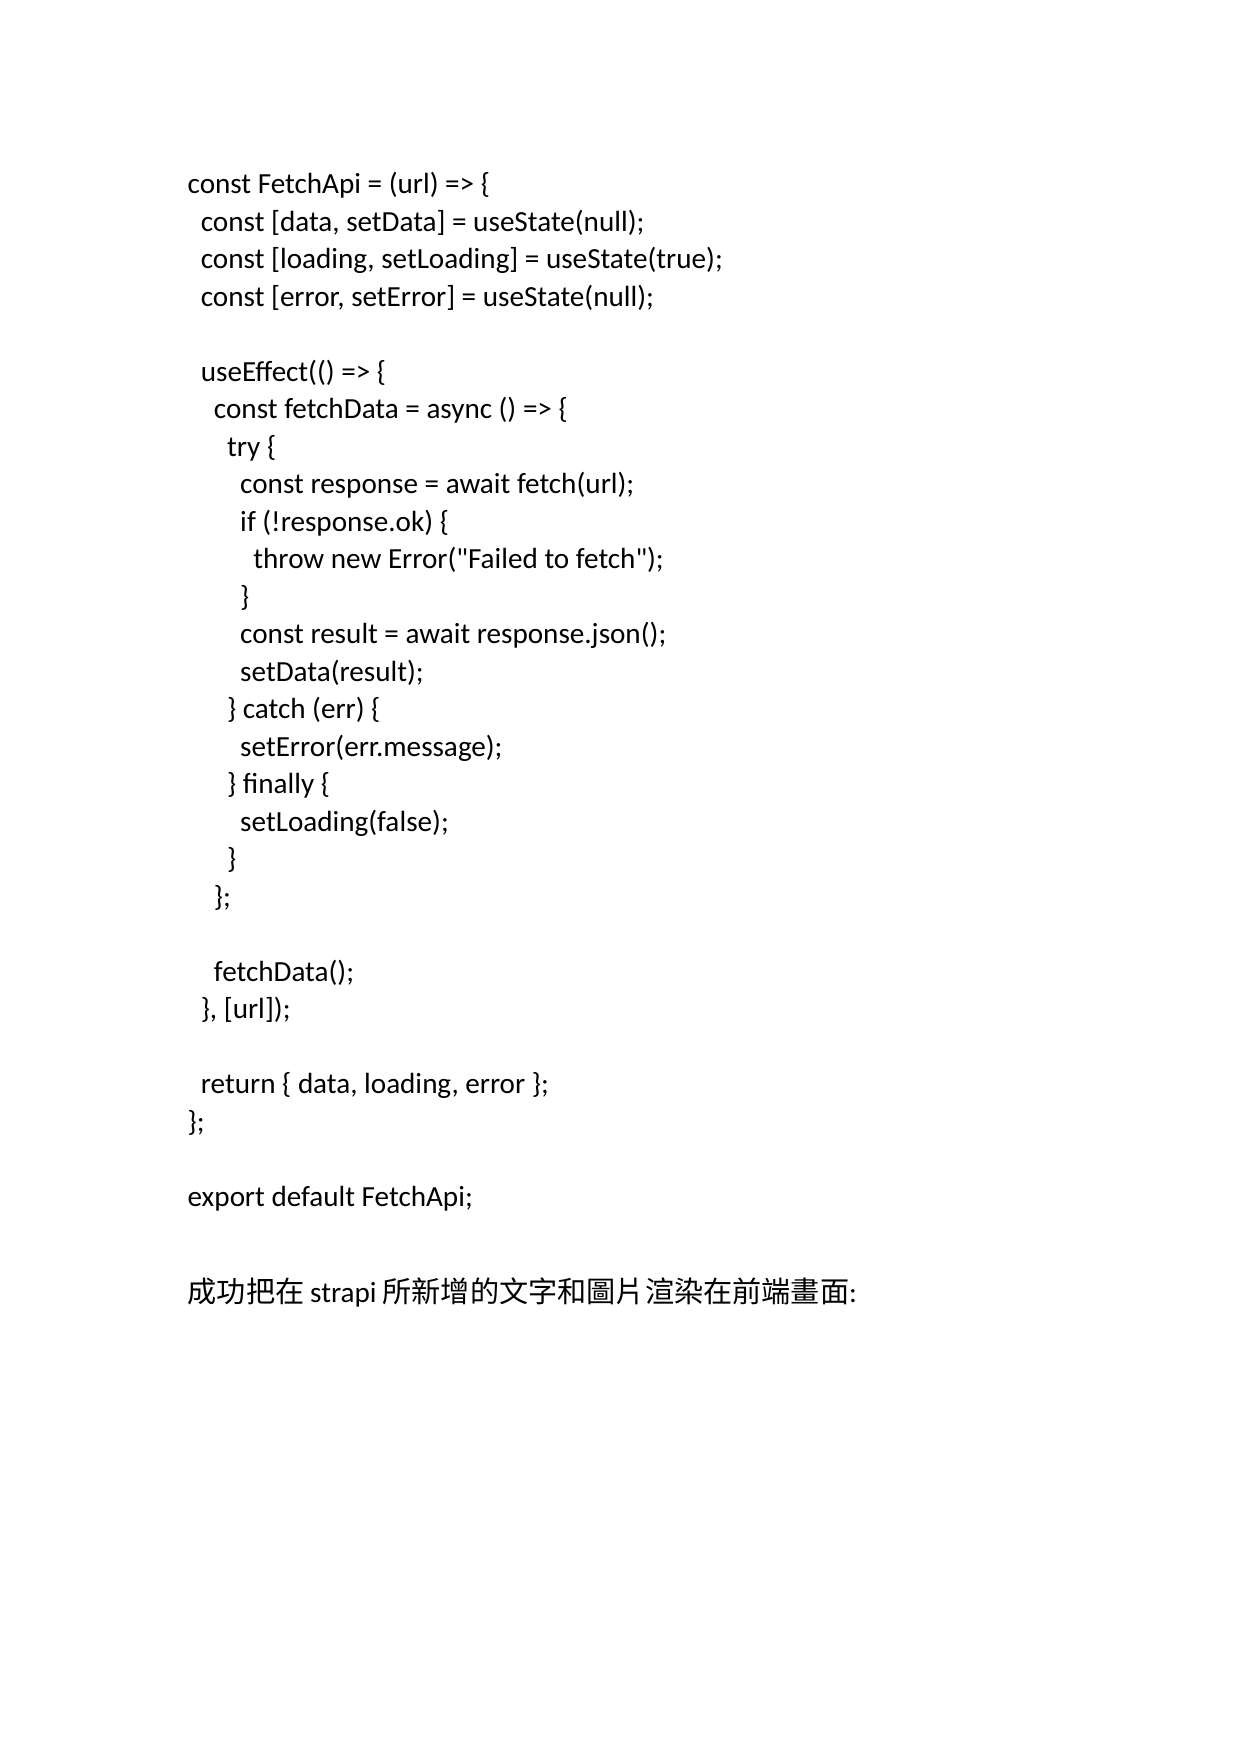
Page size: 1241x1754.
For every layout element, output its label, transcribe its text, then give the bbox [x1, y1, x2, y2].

text export default FetchApi; [187, 1177, 1053, 1214]
text const response = await fetch(url); [187, 464, 1053, 502]
text useEffect(() => { [187, 352, 1053, 389]
text return { data, loading, error }; [187, 1064, 1053, 1102]
text const fetchData = async () => { [187, 389, 1053, 427]
text const FetchApi = (url) => { [187, 164, 1053, 202]
text const [loading, setLoading] = useState(true); [187, 239, 1053, 277]
text }, [url]); [187, 989, 1053, 1027]
text } finally { [187, 764, 1053, 802]
text setData(result); [187, 652, 1053, 689]
text const result = await response.json(); [187, 614, 1053, 652]
text setLoading(false); [187, 802, 1053, 839]
text }; [187, 1102, 1053, 1139]
text } [187, 839, 1053, 877]
text if (!response.ok) { [187, 502, 1053, 539]
text const [data, setData] = useState(null); [187, 202, 1053, 239]
text fetchData(); [187, 952, 1053, 989]
text try { [187, 427, 1053, 464]
text } [187, 577, 1053, 614]
text setError(err.message); [187, 727, 1053, 764]
text }; [187, 877, 1053, 914]
text const [error, setError] = useState(null); [187, 277, 1053, 314]
text throw new Error("Failed to fetch"); [187, 539, 1053, 577]
text } catch (err) { [187, 689, 1053, 727]
text 成功把在strapi所新增的文字和圖片渲染在前端畫面: [187, 1252, 1053, 1327]
